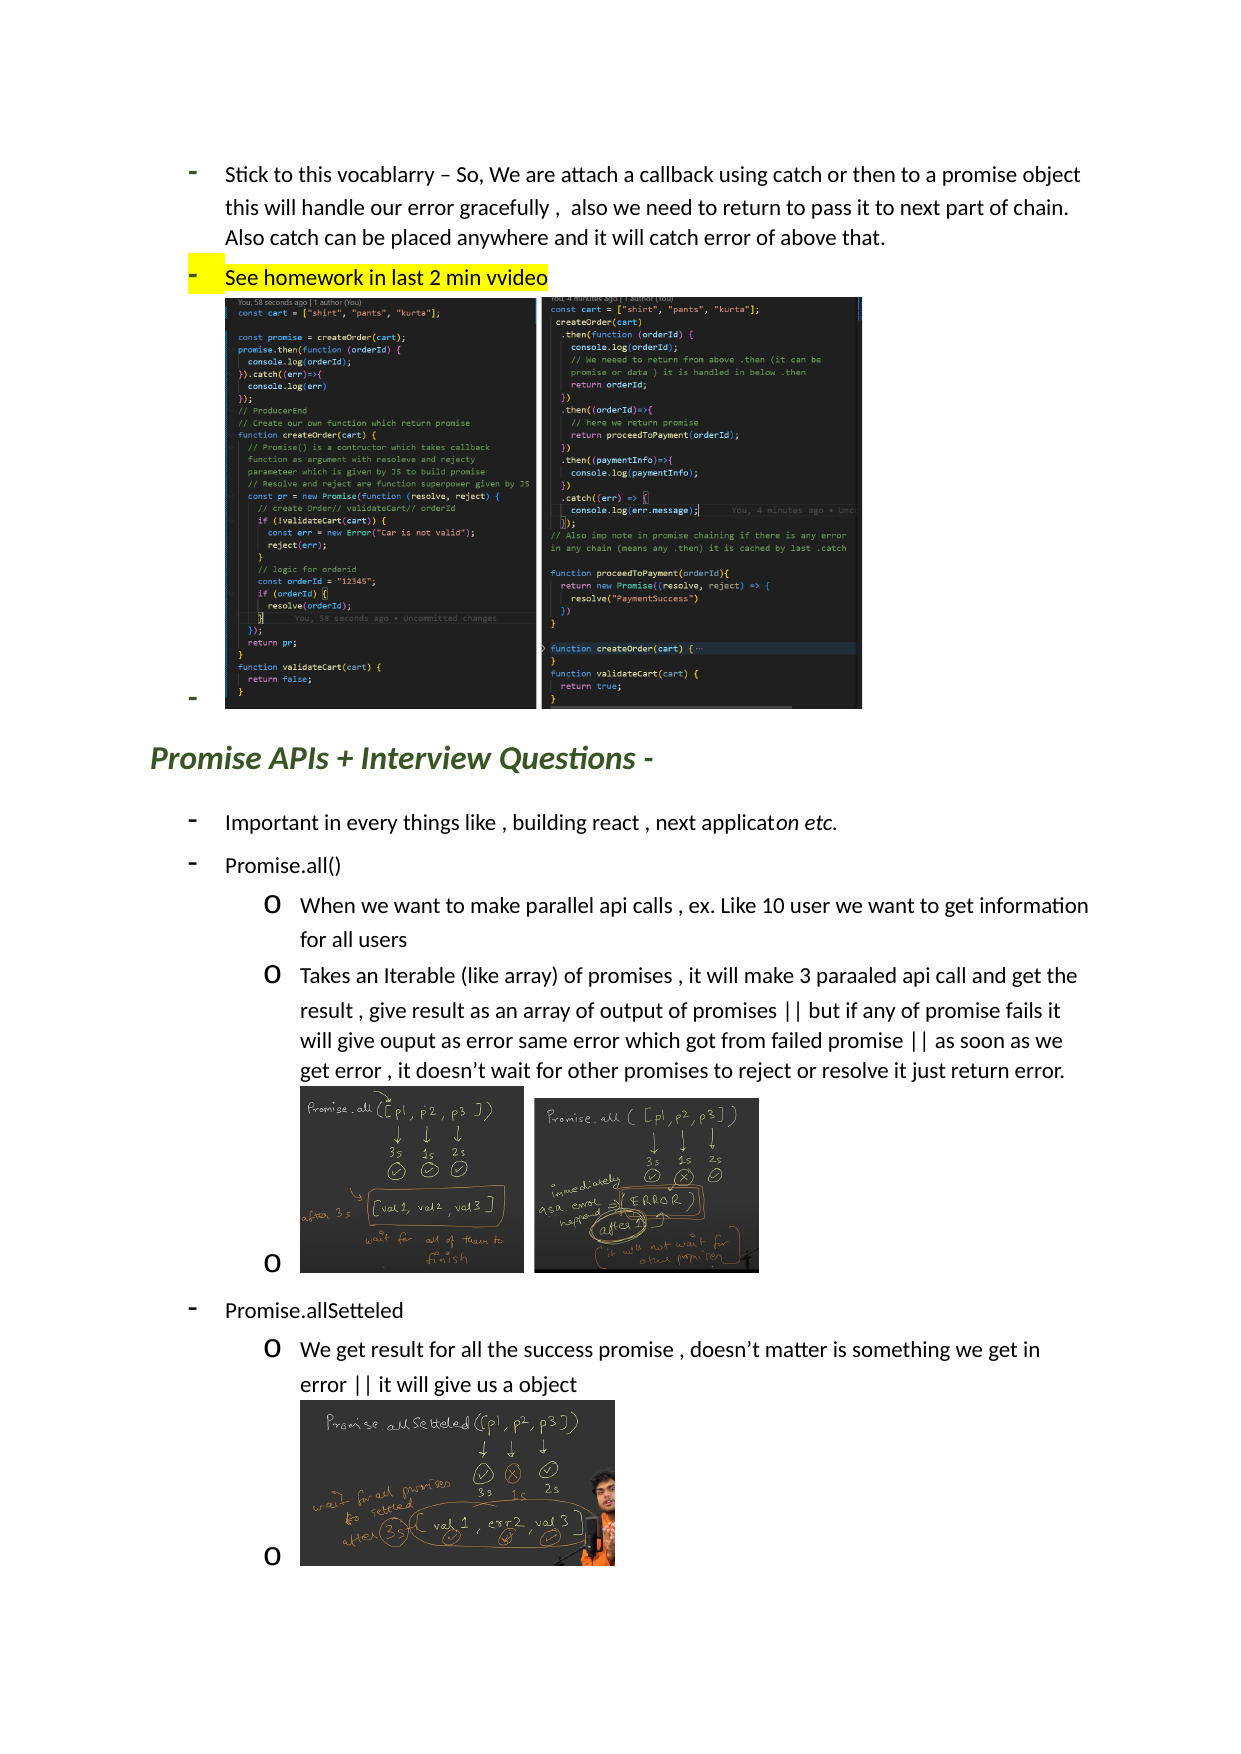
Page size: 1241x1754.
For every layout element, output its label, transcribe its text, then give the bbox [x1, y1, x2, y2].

list Promise.all() [187, 842, 1090, 882]
list We get result for all the success promise , doesn’t matter is something we get in error || it will give us a object [262, 1330, 1090, 1398]
picture [534, 1098, 759, 1273]
picture [300, 1400, 615, 1566]
picture [541, 297, 863, 709]
picture [300, 1086, 524, 1273]
list Takes an Iterable (like array) of promises , it will make 3 paraaled api call and get the result , give result as an array of output of promises || but if any of promise fails it will give ouput as error same error which got from failed promise || as soon as we get error , it doesn’t wait for other promises to reject or resolve it just return error. [262, 956, 1090, 1084]
text Promise APIs + Interview Questions - [150, 737, 1090, 778]
list See homework in last 2 min vvideo [225, 253, 1090, 294]
picture [225, 298, 537, 709]
list Stick to this vocablarry – So, We are attach a callback using catch or then to a promise object this will handle our error gracefully , also we need to return to pass it to next part of chain. Also catch can be placed anywhere and it will catch error of above that. [187, 150, 1090, 251]
list Promise.allSetteled [187, 1286, 1090, 1327]
list Important in every things like , building react , next applicaton etc. [187, 798, 1090, 838]
list When we want to make parallel api calls , ex. Like 10 user we want to get information for all users [262, 886, 1090, 953]
